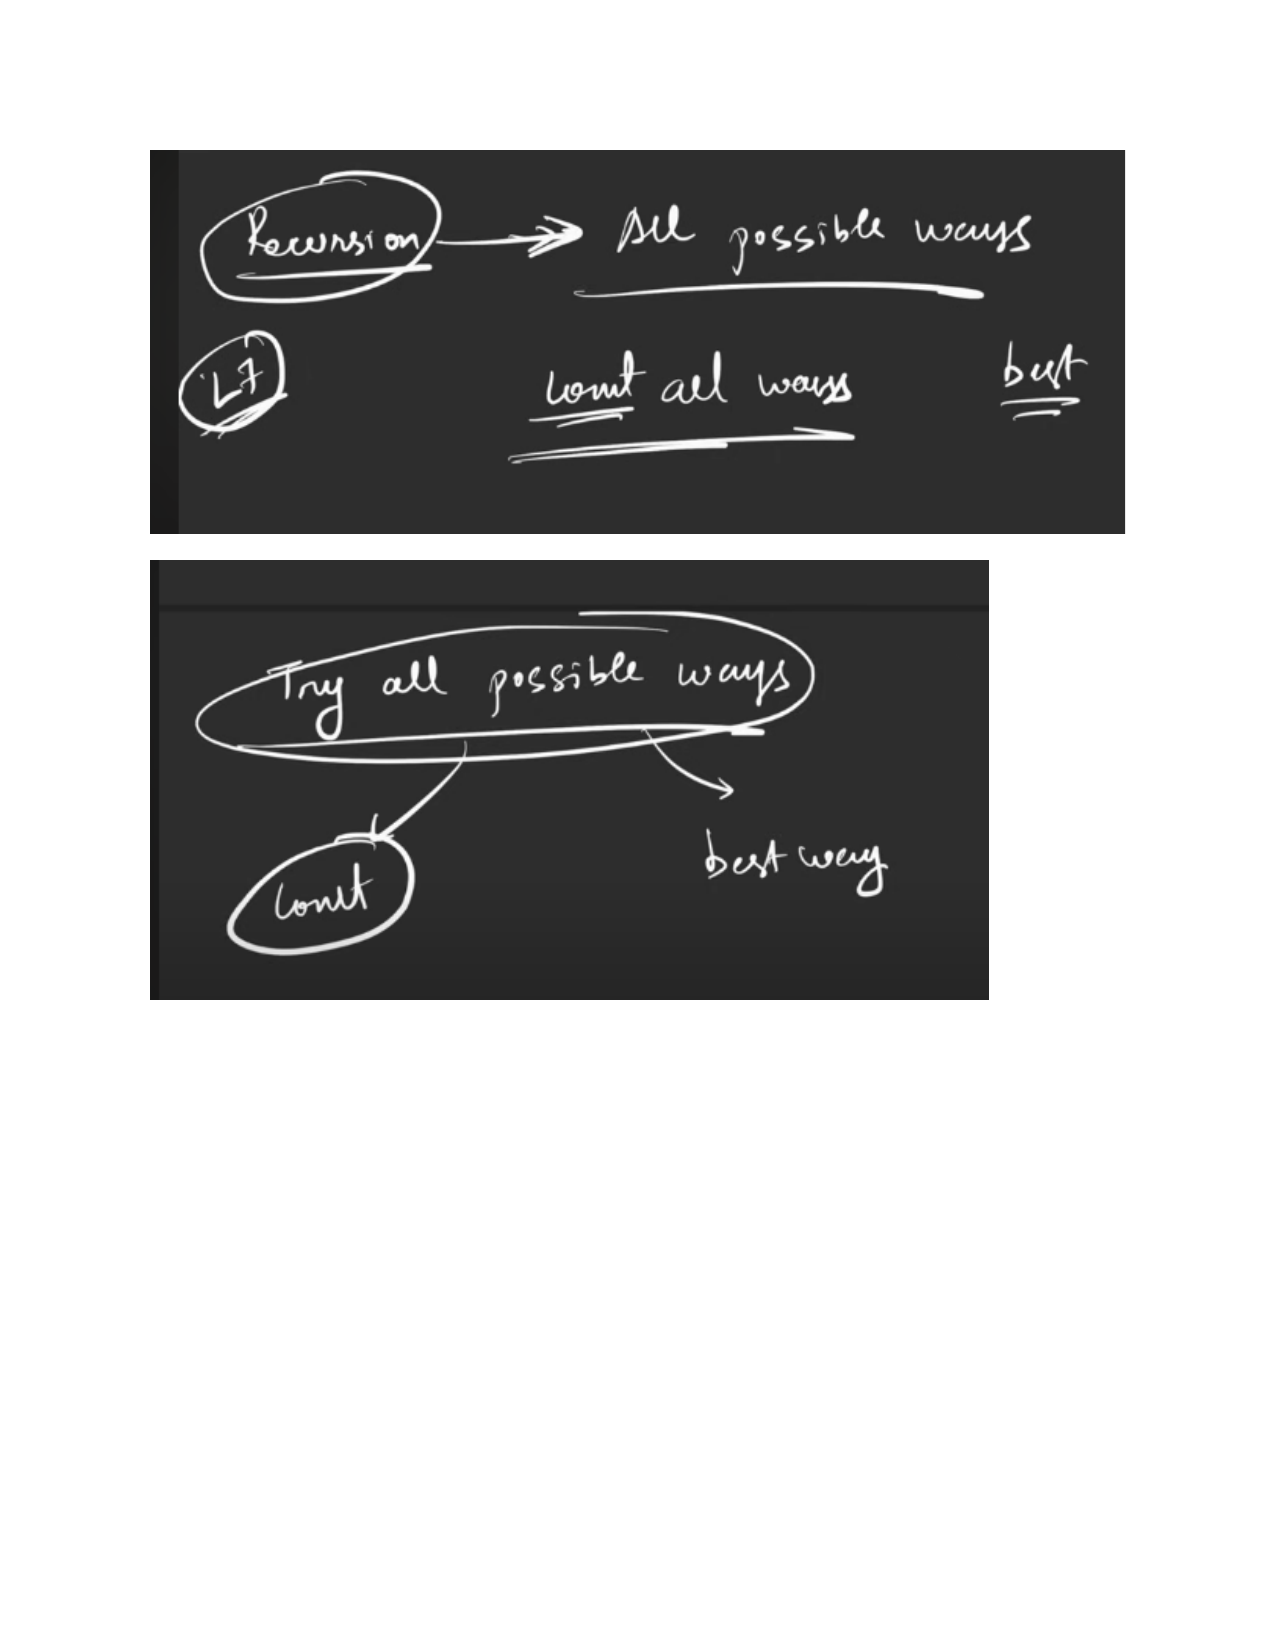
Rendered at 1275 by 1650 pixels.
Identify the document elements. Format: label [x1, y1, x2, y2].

picture [150, 560, 989, 1000]
picture [150, 150, 1125, 534]
